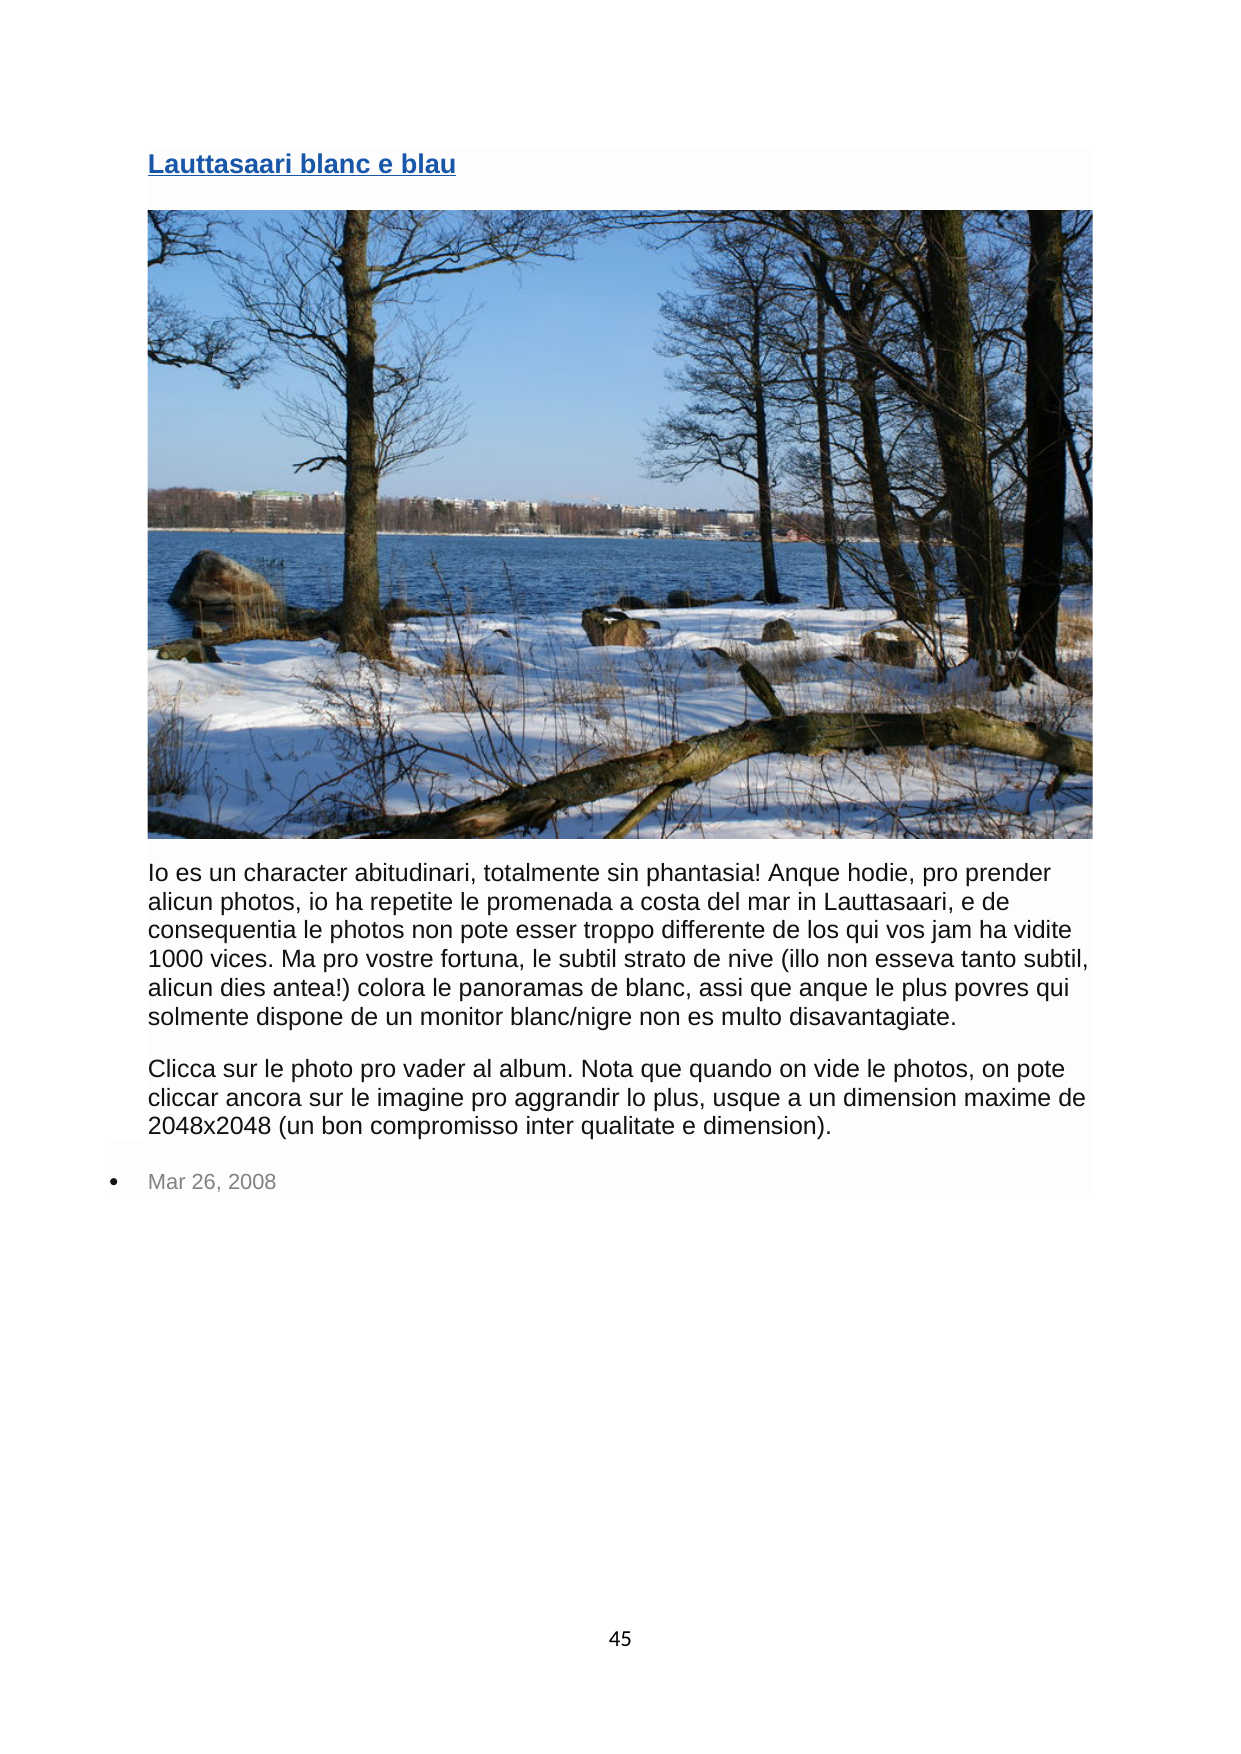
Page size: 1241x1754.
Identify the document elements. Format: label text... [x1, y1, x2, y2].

text Io es un character abitudinari, totalmente sin phantasia! Anque hodie, pro prender alicun photos, io ha repetite le promenada a costa del mar in Lauttasaari, e de consequentia le photos non pote esser troppo differente de los qui vos jam ha vidite 1000 vices. Ma pro vostre fortuna, le subtil strato de nive (illo non esseva tanto subtil, alicun dies antea!) colora le panoramas de blanc, assi que anque le plus povres qui solmente dispone de un monitor blanc/nigre non es multo disavantagiate. [148, 858, 1093, 1030]
picture [147, 210, 1093, 839]
text Clicca sur le photo pro vader al album. Nota que quando on vide le photos, on pote cliccar ancora sur le imagine pro aggrandir lo plus, usque a un dimension maxime de 2048x2048 (un bon compromisso inter qualitate e dimension). [148, 1054, 1093, 1140]
list Mar 26, 2008 [110, 1169, 1093, 1194]
subtitle Lauttasaari blanc e blau [148, 148, 1093, 179]
